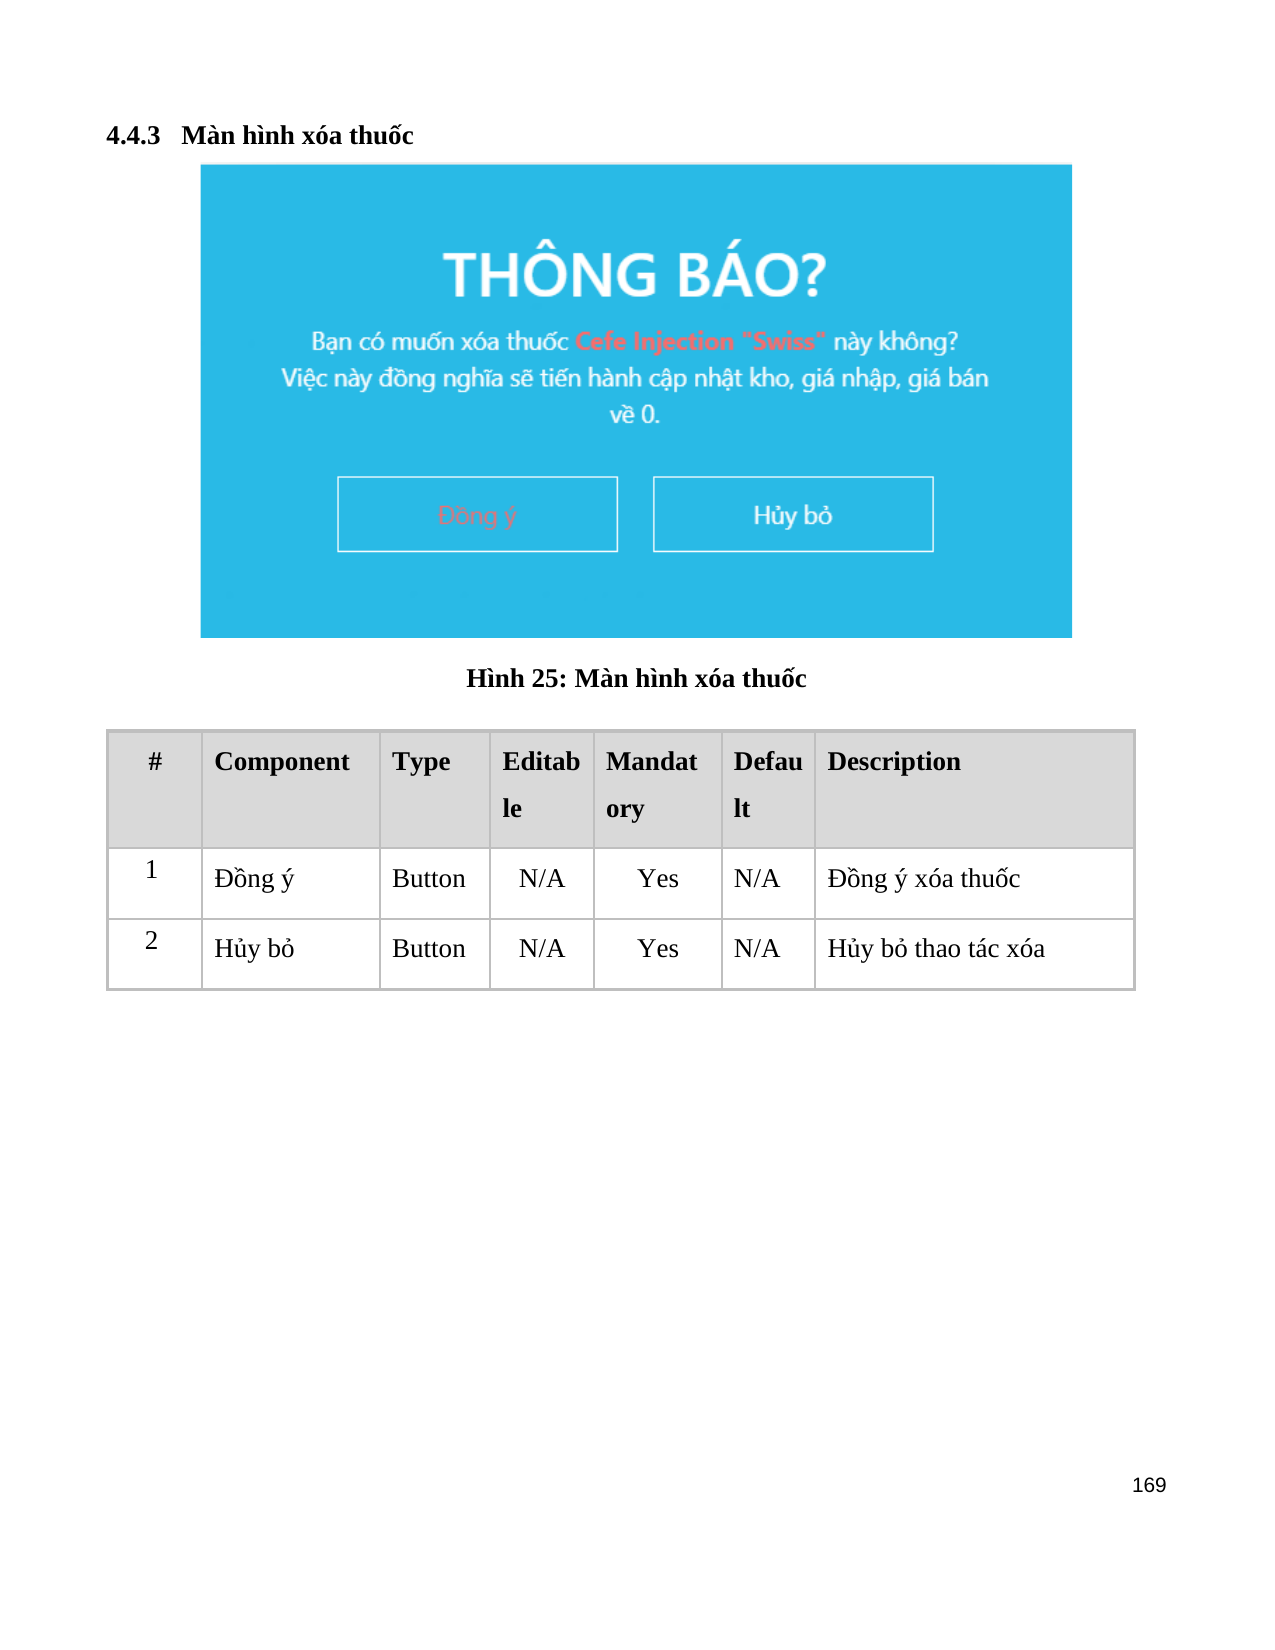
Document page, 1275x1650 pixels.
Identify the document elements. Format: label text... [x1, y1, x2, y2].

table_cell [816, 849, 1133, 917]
subtitle Màn hình xóa thuốc [106, 119, 1167, 150]
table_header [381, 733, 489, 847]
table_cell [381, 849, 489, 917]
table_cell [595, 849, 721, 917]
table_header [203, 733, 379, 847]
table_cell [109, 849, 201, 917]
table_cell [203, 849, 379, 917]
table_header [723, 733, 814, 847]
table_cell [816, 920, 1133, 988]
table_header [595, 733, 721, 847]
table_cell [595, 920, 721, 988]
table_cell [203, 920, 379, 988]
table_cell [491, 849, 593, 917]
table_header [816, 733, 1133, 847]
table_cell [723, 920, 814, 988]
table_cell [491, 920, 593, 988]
text Hình 25: Màn hình xóa thuốc [106, 662, 1167, 693]
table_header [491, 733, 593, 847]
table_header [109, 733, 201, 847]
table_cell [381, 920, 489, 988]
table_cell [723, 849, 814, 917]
picture [200, 162, 1073, 638]
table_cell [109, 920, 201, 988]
